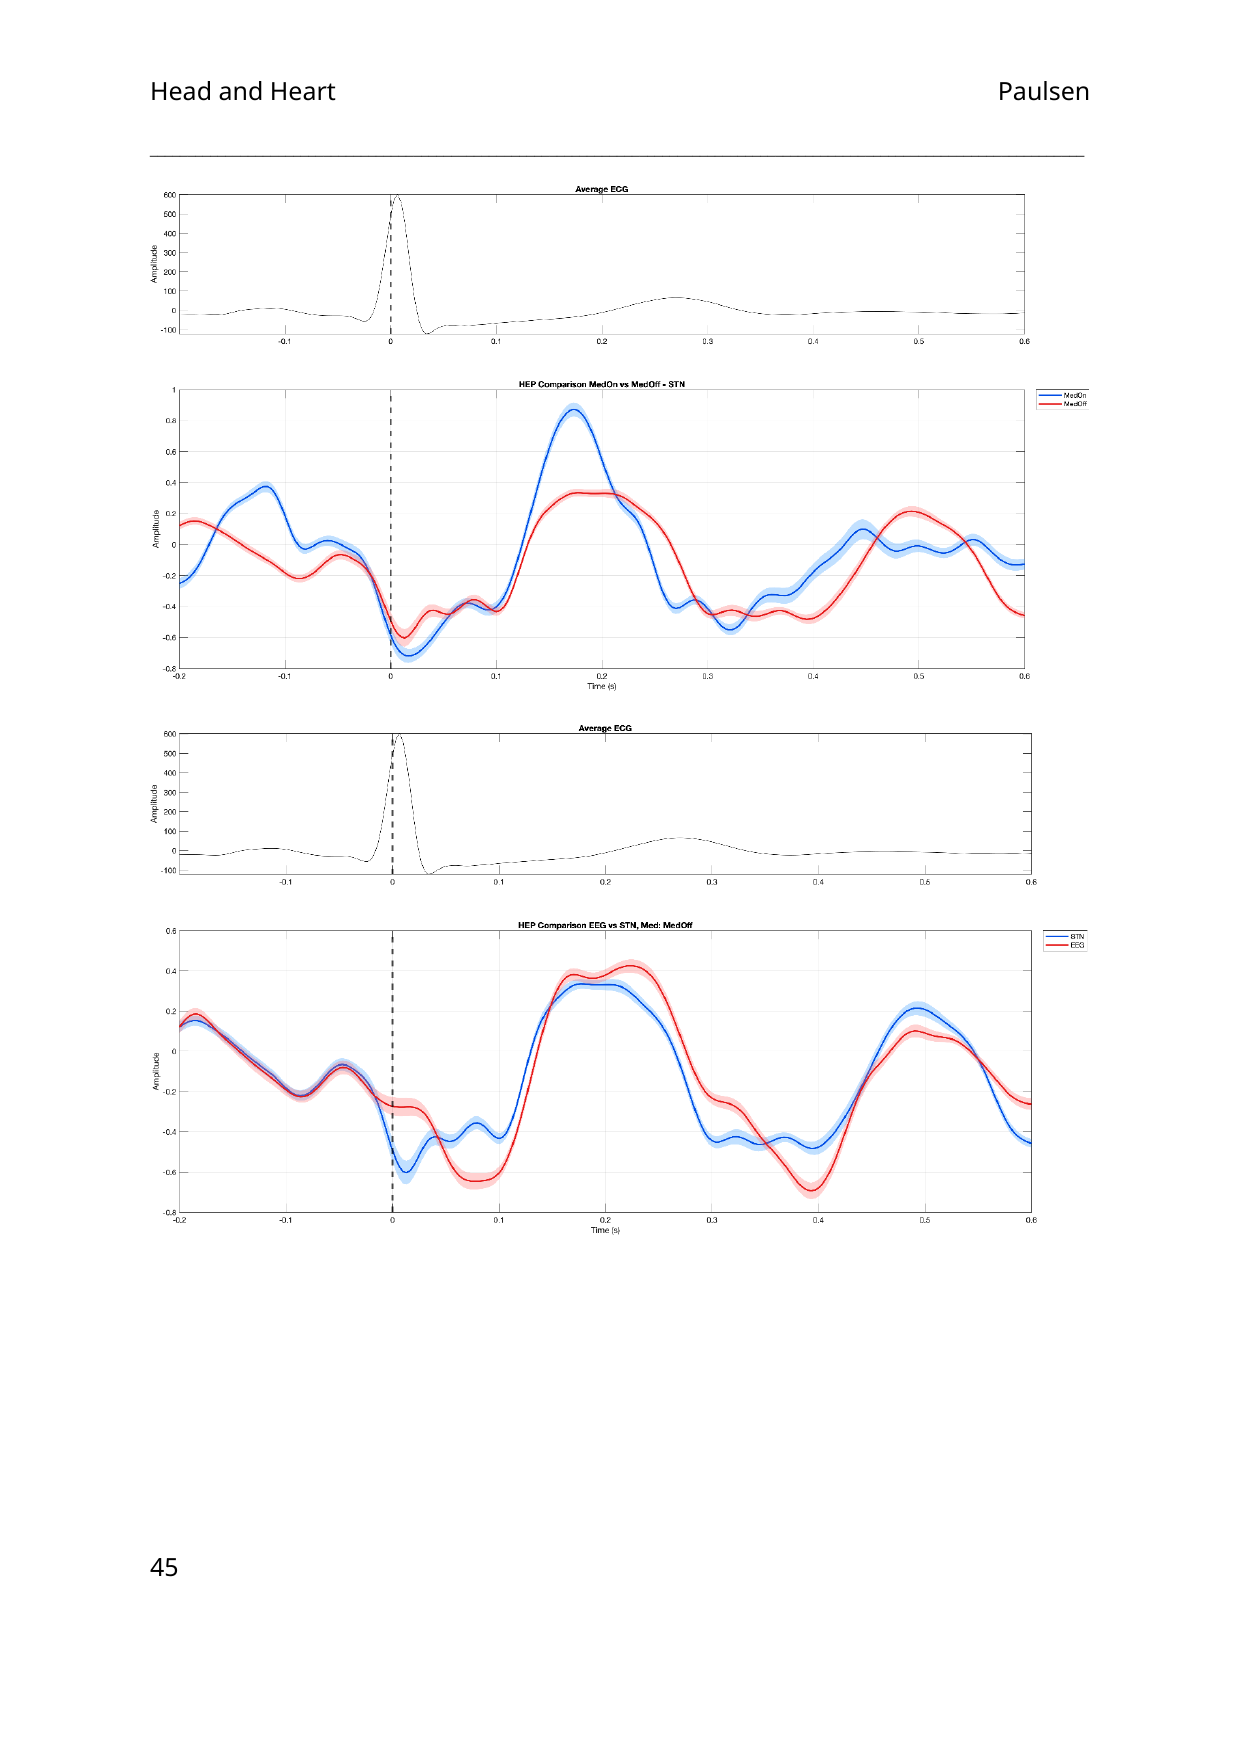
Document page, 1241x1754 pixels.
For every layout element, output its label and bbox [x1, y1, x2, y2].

picture [150, 186, 1089, 691]
picture [150, 724, 1088, 1235]
